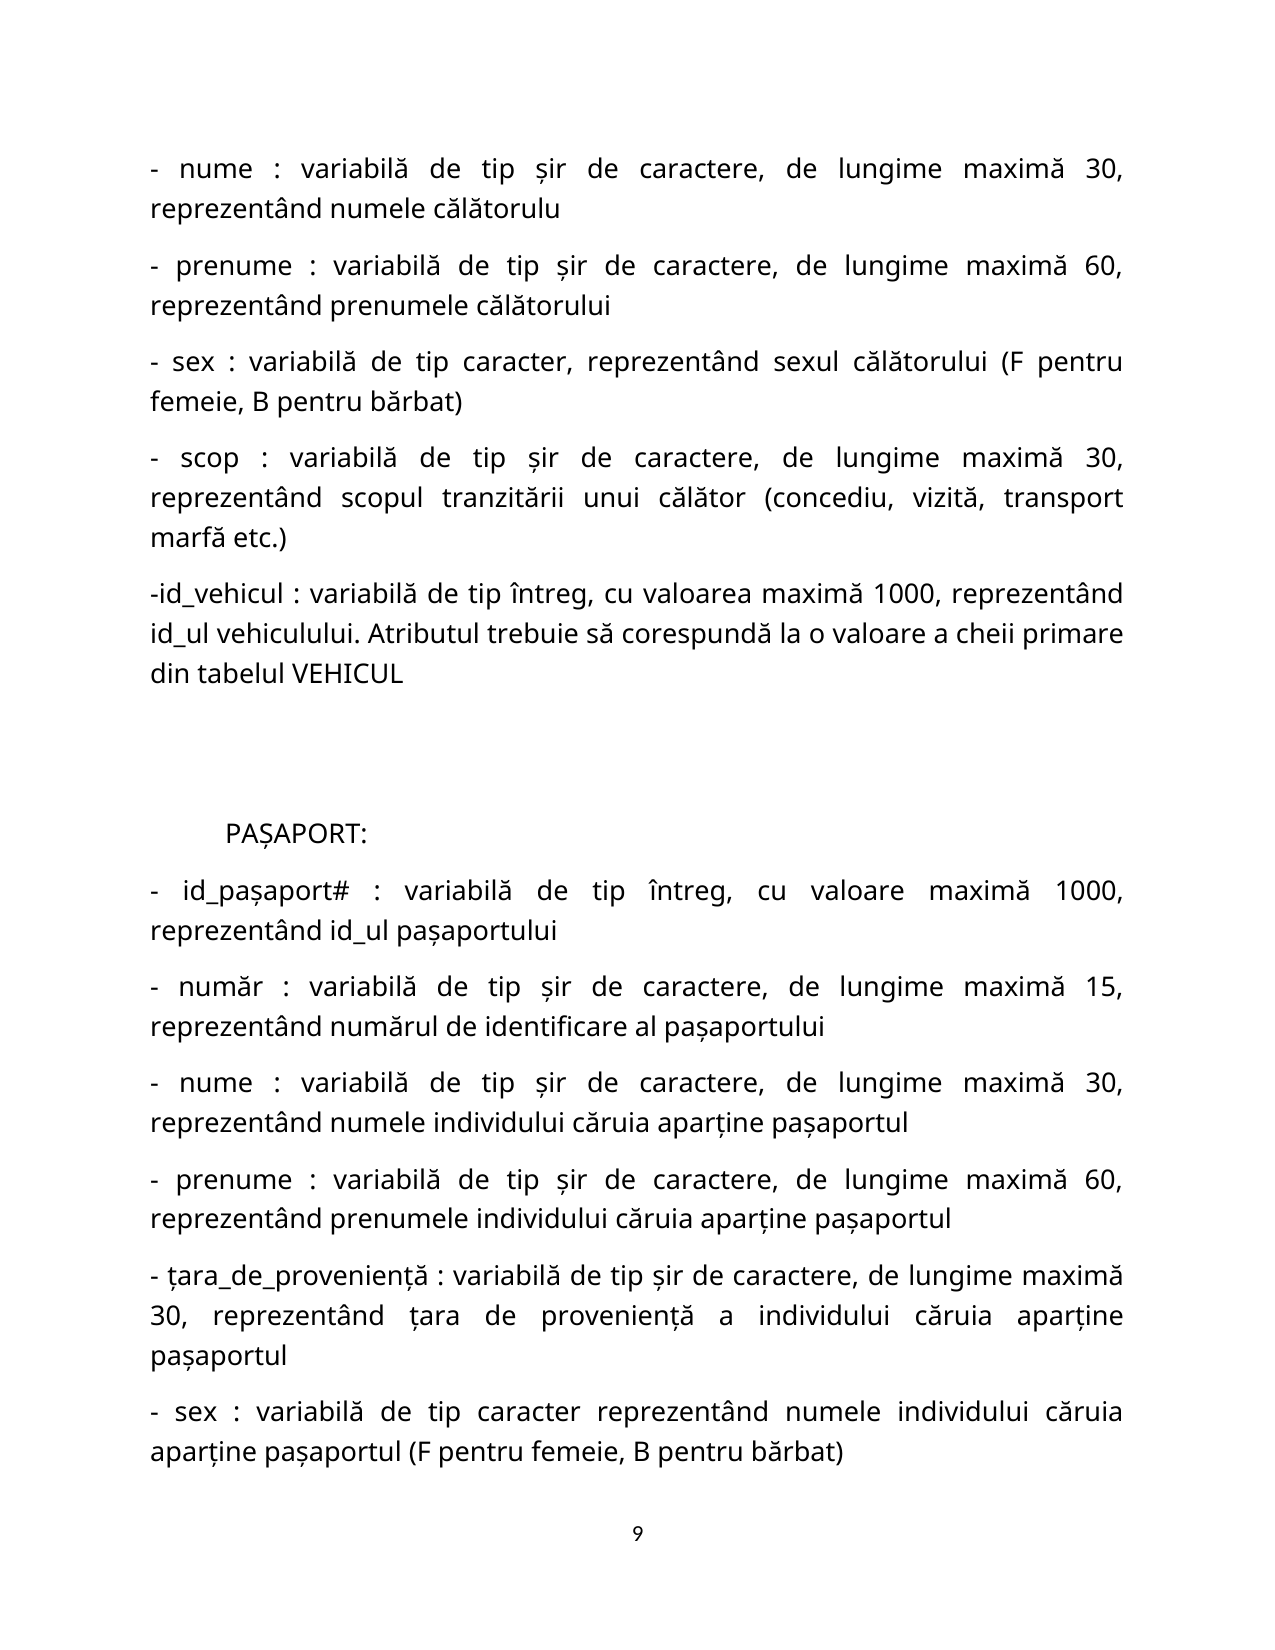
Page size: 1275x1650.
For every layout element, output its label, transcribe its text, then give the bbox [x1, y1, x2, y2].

text - sex : variabilă de tip caracter reprezentând numele individului căruia aparține pașaportul (F pentru femeie, B pentru bărbat) [150, 1392, 1125, 1469]
text - sex : variabilă de tip caracter, reprezentând sexul călătorului (F pentru femeie, B pentru bărbat) [150, 342, 1125, 419]
text - nume : variabilă de tip șir de caractere, de lungime maximă 30, reprezentând numele individului căruia aparține pașaportul [150, 1064, 1125, 1141]
text PAȘAPORT: [150, 815, 1125, 852]
text - id_pașaport# : variabilă de tip întreg, cu valoare maximă 1000, reprezentând id_ul pașaportului [150, 871, 1125, 948]
text - prenume : variabilă de tip șir de caractere, de lungime maximă 60, reprezentând prenumele individului căruia aparține pașaportul [150, 1160, 1125, 1237]
text - țara_de_proveniență : variabilă de tip șir de caractere, de lungime maximă 30, reprezentând țara de proveniență a individului căruia aparține pașaportul [150, 1256, 1125, 1373]
text - nume : variabilă de tip șir de caractere, de lungime maximă 30, reprezentând numele călătorulu [150, 150, 1125, 227]
text - prenume : variabilă de tip șir de caractere, de lungime maximă 60, reprezentând prenumele călătorului [150, 246, 1125, 323]
text - număr : variabilă de tip șir de caractere, de lungime maximă 15, reprezentând numărul de identificare al pașaportului [150, 968, 1125, 1044]
text - scop : variabilă de tip șir de caractere, de lungime maximă 30, reprezentând scopul tranzitării unui călător (concediu, vizită, transport marfă etc.) [150, 439, 1125, 555]
text -id_vehicul : variabilă de tip întreg, cu valoarea maximă 1000, reprezentând id_ul vehiculului. Atributul trebuie să corespundă la o valoare a cheii primare din tabelul VEHICUL [150, 575, 1125, 691]
